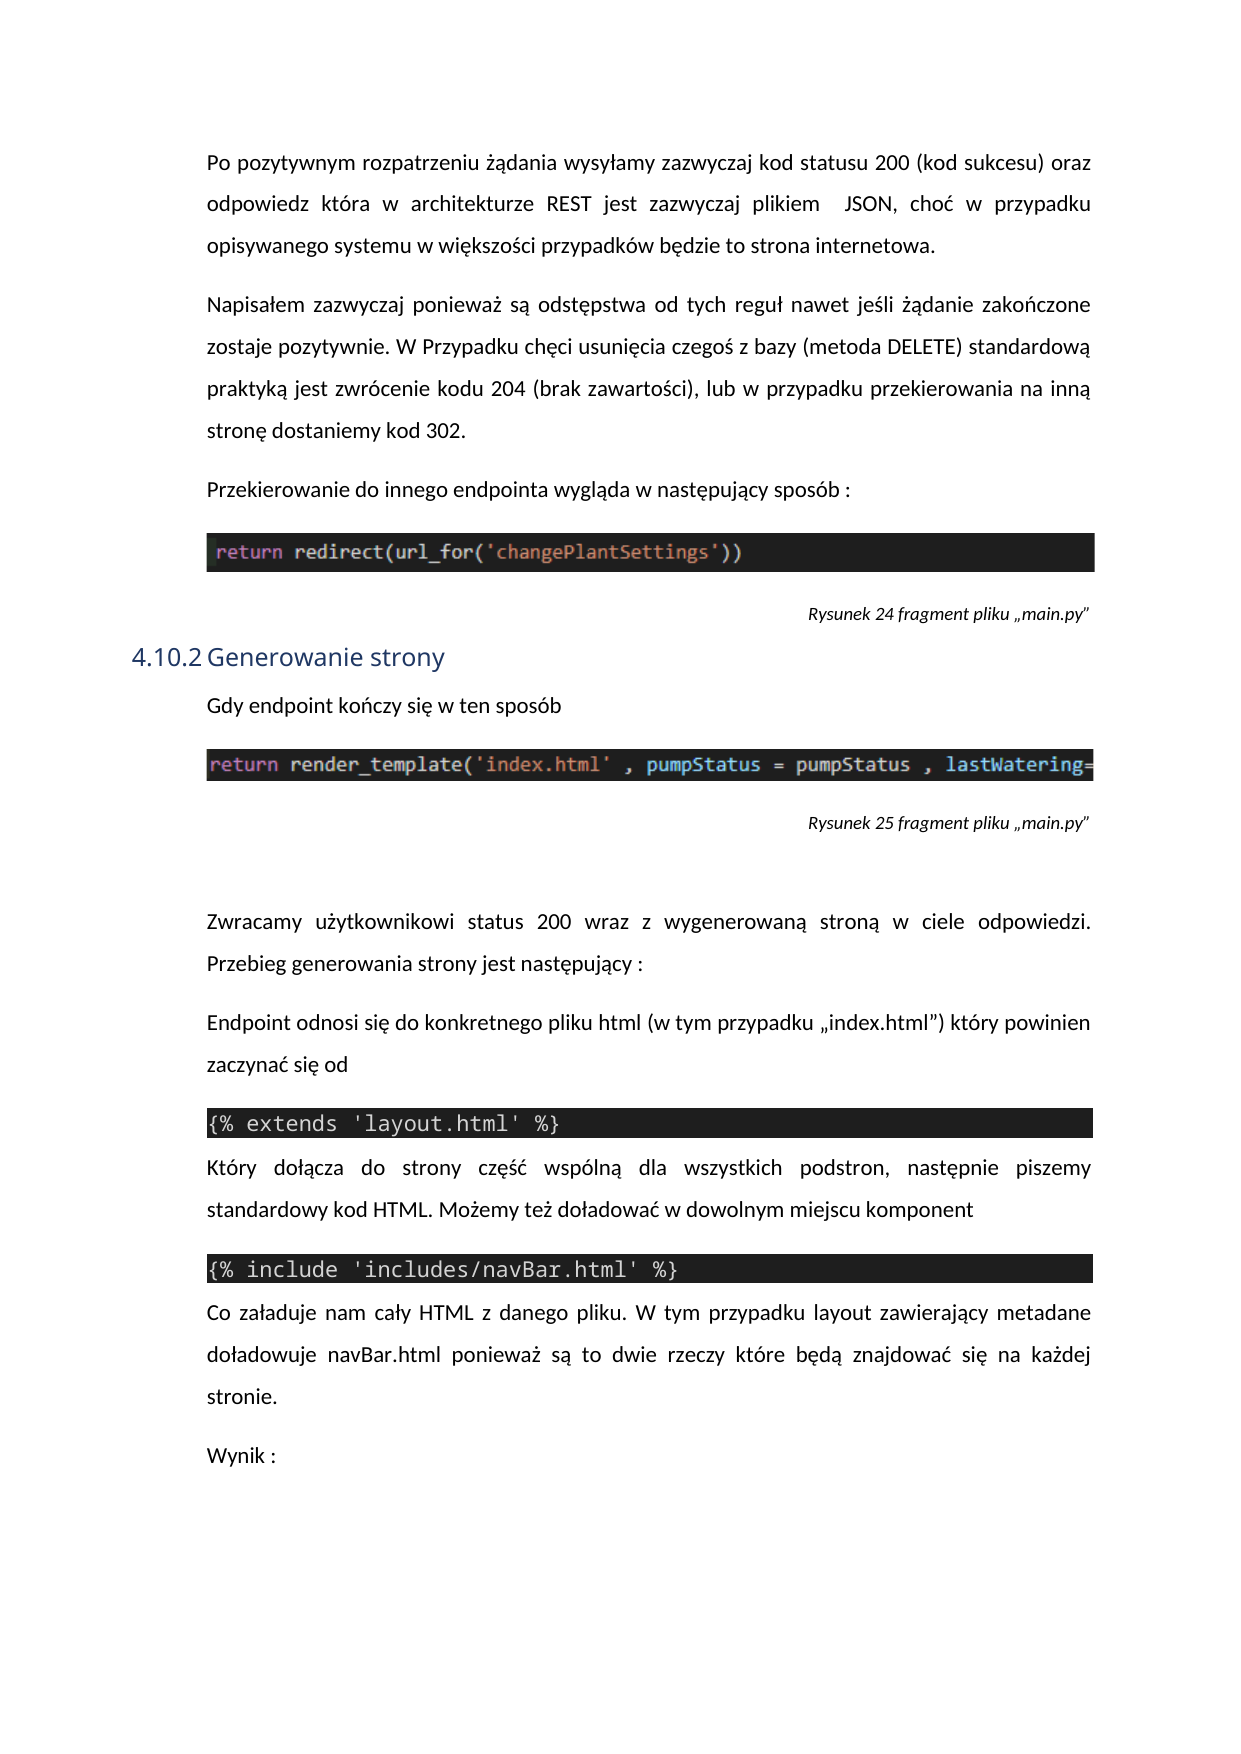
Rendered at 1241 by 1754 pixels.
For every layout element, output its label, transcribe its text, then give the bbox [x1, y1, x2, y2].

picture [206, 749, 1094, 781]
text Endpoint odnosi się do konkretnego pliku html (w tym przypadku „index.html”) który powinien zaczynać się od [207, 1008, 1093, 1078]
text Co załaduje nam cały HTML z danego pliku. W tym przypadku layout zawierający metadane doładowuje navBar.html ponieważ są to dwie rzeczy które będą znajdować się na każdej stronie. [207, 1298, 1093, 1410]
text {% include 'includes/navBar.html' %} [207, 1254, 1093, 1283]
subtitle Generowanie strony [132, 640, 1093, 674]
text Po pozytywnym rozpatrzeniu żądania wysyłamy zazwyczaj kod statusu 200 (kod sukcesu) oraz odpowiedz która w architekturze REST jest zazwyczaj plikiem JSON, choć w przypadku opisywanego systemu w większości przypadków będzie to strona internetowa. [207, 148, 1093, 259]
picture [206, 533, 1095, 572]
text Gdy endpoint kończy się w ten sposób [207, 691, 1093, 719]
text Który dołącza do strony część wspólną dla wszystkich podstron, następnie piszemy standardowy kod HTML. Możemy też doładować w dowolnym miejscu komponent [207, 1153, 1093, 1223]
text Napisałem zazwyczaj ponieważ są odstępstwa od tych reguł nawet jeśli żądanie zakończone zostaje pozytywnie. W Przypadku chęci usunięcia czegoś z bazy (metoda DELETE) standardową praktyką jest zwrócenie kodu 204 (brak zawartości), lub w przypadku przekierowania na inną stronę dostaniemy kod 302. [207, 290, 1093, 444]
text Przekierowanie do innego endpointa wygląda w następujący sposób : [207, 475, 1093, 503]
text Zwracamy użytkownikowi status 200 wraz z wygenerowaną stroną w ciele odpowiedzi. Przebieg generowania strony jest następujący : [207, 907, 1093, 977]
text Wynik : [207, 1441, 1093, 1469]
text {% extends 'layout.html' %} [207, 1108, 1093, 1138]
